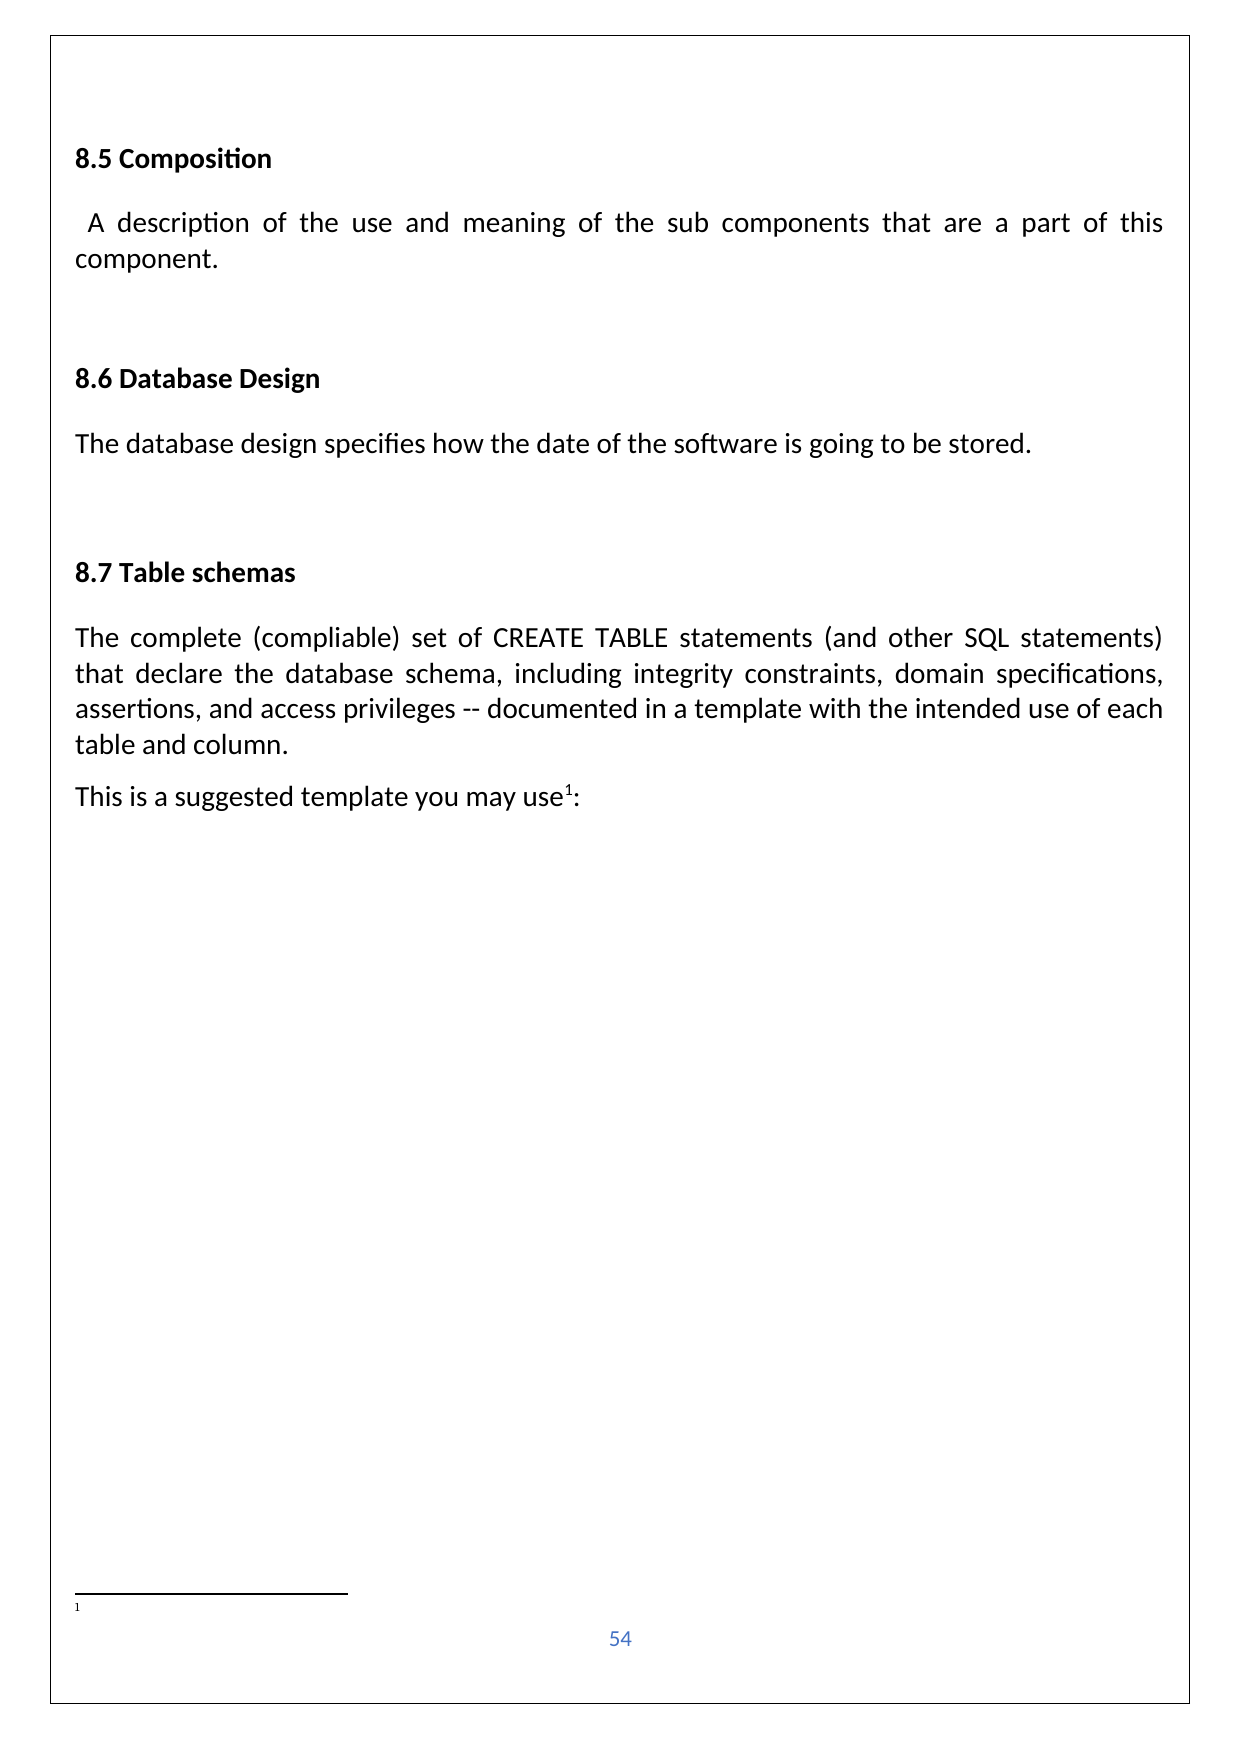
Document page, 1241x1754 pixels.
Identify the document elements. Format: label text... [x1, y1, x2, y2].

text This is a suggested template you may use: [75, 778, 1165, 814]
subtitle 8.5 Composition [75, 140, 1165, 175]
subtitle 8.7 Table schemas [75, 554, 1165, 590]
text The complete (compliable) set of CREATE TABLE statements (and other SQL statements) that declare the database schema, including integrity constraints, domain specifications, assertions, and access privileges -- documented in a template with the intended use of each table and column. [75, 619, 1165, 762]
text A description of the use and meaning of the sub components that are a part of this component. [75, 204, 1165, 276]
text The database design specifies how the date of the software is going to be stored. [75, 425, 1165, 461]
subtitle 8.6 Database Design [75, 360, 1165, 396]
